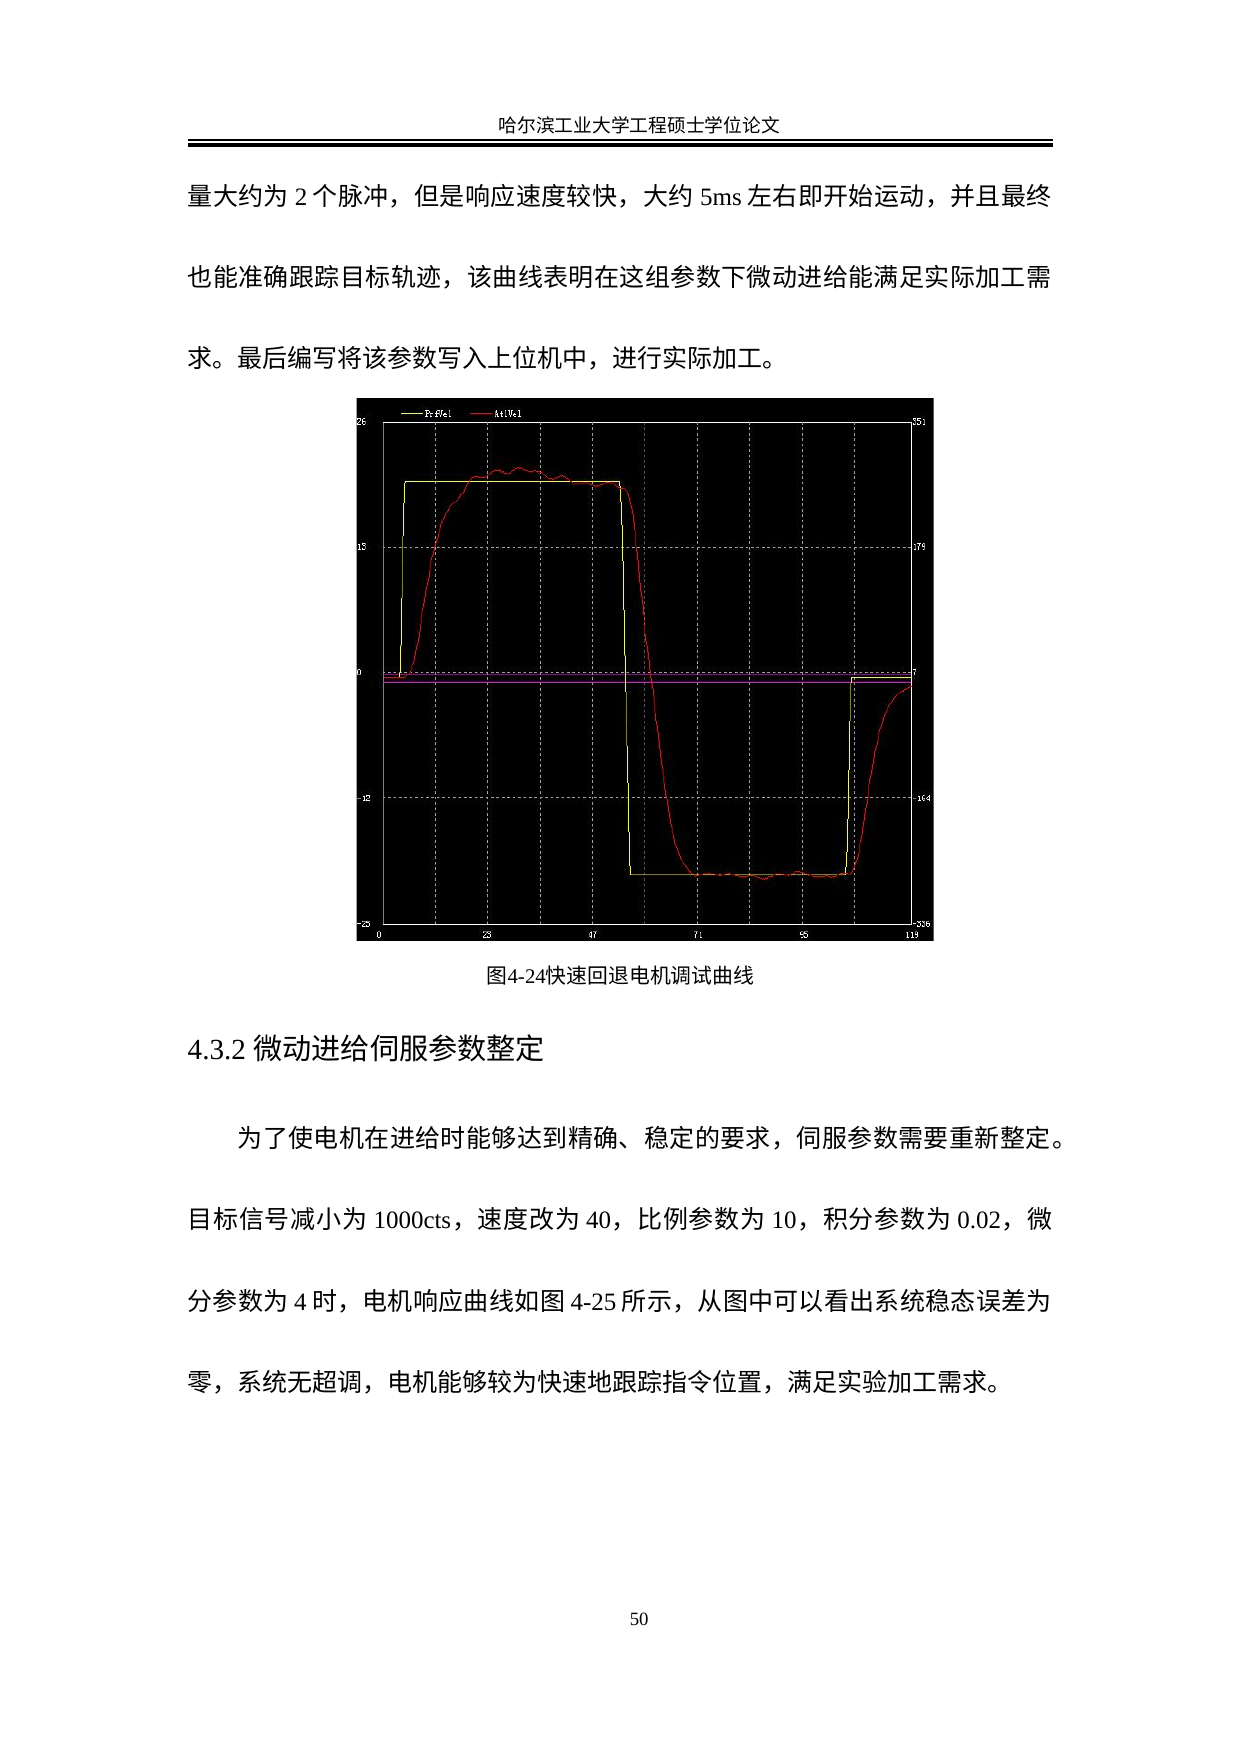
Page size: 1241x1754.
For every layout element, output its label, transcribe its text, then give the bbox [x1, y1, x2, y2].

subtitle 微动进给伺服参数整定 [187, 1014, 1053, 1079]
picture [356, 398, 934, 941]
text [187, 162, 1053, 389]
